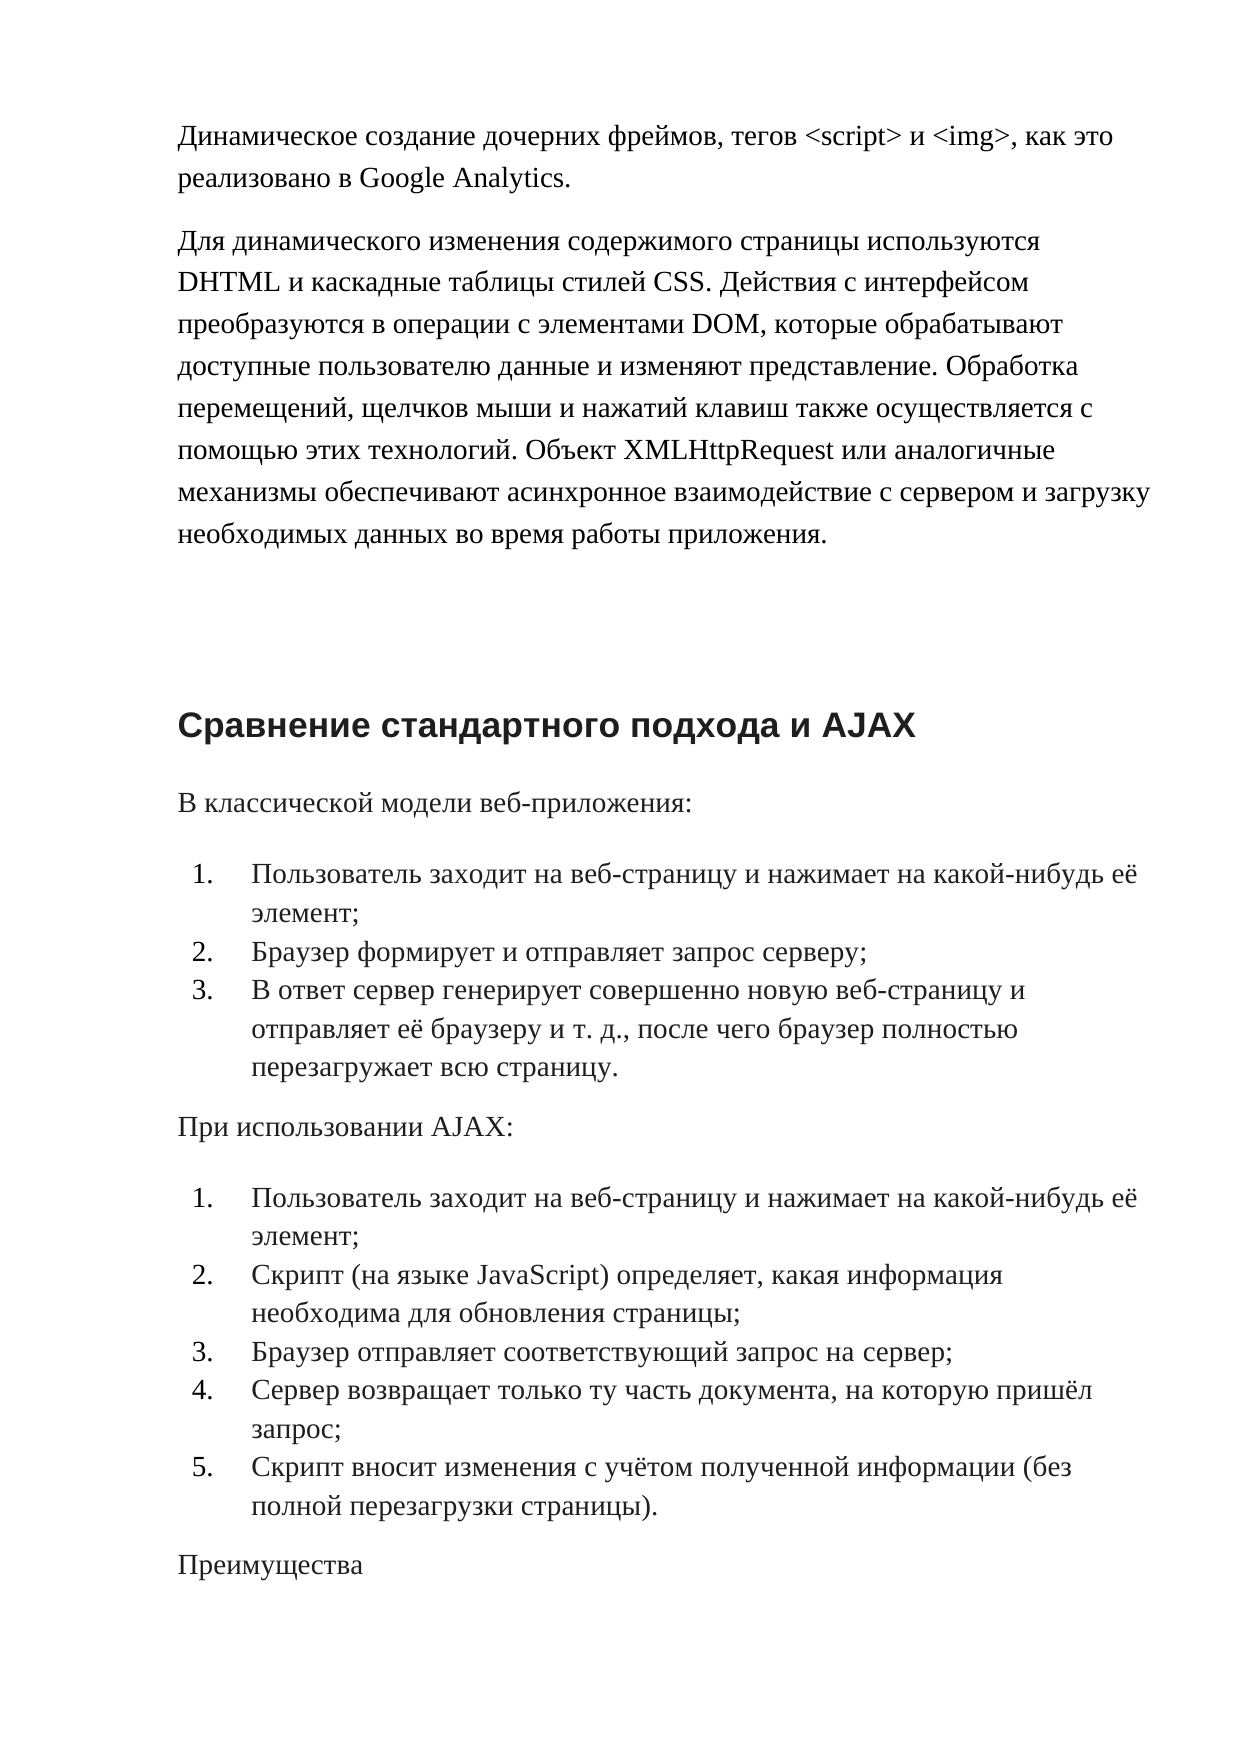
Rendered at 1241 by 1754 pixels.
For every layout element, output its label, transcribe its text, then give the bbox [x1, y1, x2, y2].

text Для динамического изменения содержимого страницы используются DHTML и каскадные таблицы стилей CSS. Действия с интерфейсом преобразуются в операции с элементами DOM, которые обрабатывают доступные пользователю данные и изменяют представление. Обработка перемещений, щелчков мыши и нажатий клавиш также осуществляется с помощью этих технологий. Объект XMLHttpRequest или аналогичные механизмы обеспечивают асинхронное взаимодействие с сервером и загрузку необходимых данных во время работы приложения. [177, 223, 1152, 549]
list Пользователь заходит на веб-страницу и нажимает на какой-нибудь её элемент; [213, 857, 1152, 929]
list Пользователь заходит на веб-страницу и нажимает на какой-нибудь её элемент; [213, 1180, 1152, 1252]
text При использовании AJAX: [177, 1109, 1152, 1142]
list Браузер формирует и отправляет запрос серверу; [213, 934, 1152, 967]
list Сервер возвращает только ту часть документа, на которую пришёл запрос; [213, 1372, 1152, 1444]
list Браузер отправляет соответствующий запрос на сервер; [213, 1334, 1152, 1367]
text В классической модели веб-приложения: [177, 785, 1152, 819]
list Скрипт (на языке JavaScript) определяет, какая информация необходима для обновления страницы; [213, 1257, 1152, 1329]
text Динамическое создание дочерних фреймов, тегов <script> и <img>, как это реализовано в Google Analytics. [177, 118, 1152, 193]
list Скрипт вносит изменения с учётом полученной информации (без полной перезагрузки страницы). [213, 1449, 1152, 1522]
subtitle Сравнение стандартного подхода и AJAX [177, 704, 1152, 745]
list В ответ сервер генерирует совершенно новую веб-страницу и отправляет её браузеру и т. д., после чего браузер полностью перезагружает всю страницу. [213, 972, 1152, 1083]
text Преимущества [177, 1547, 1152, 1581]
